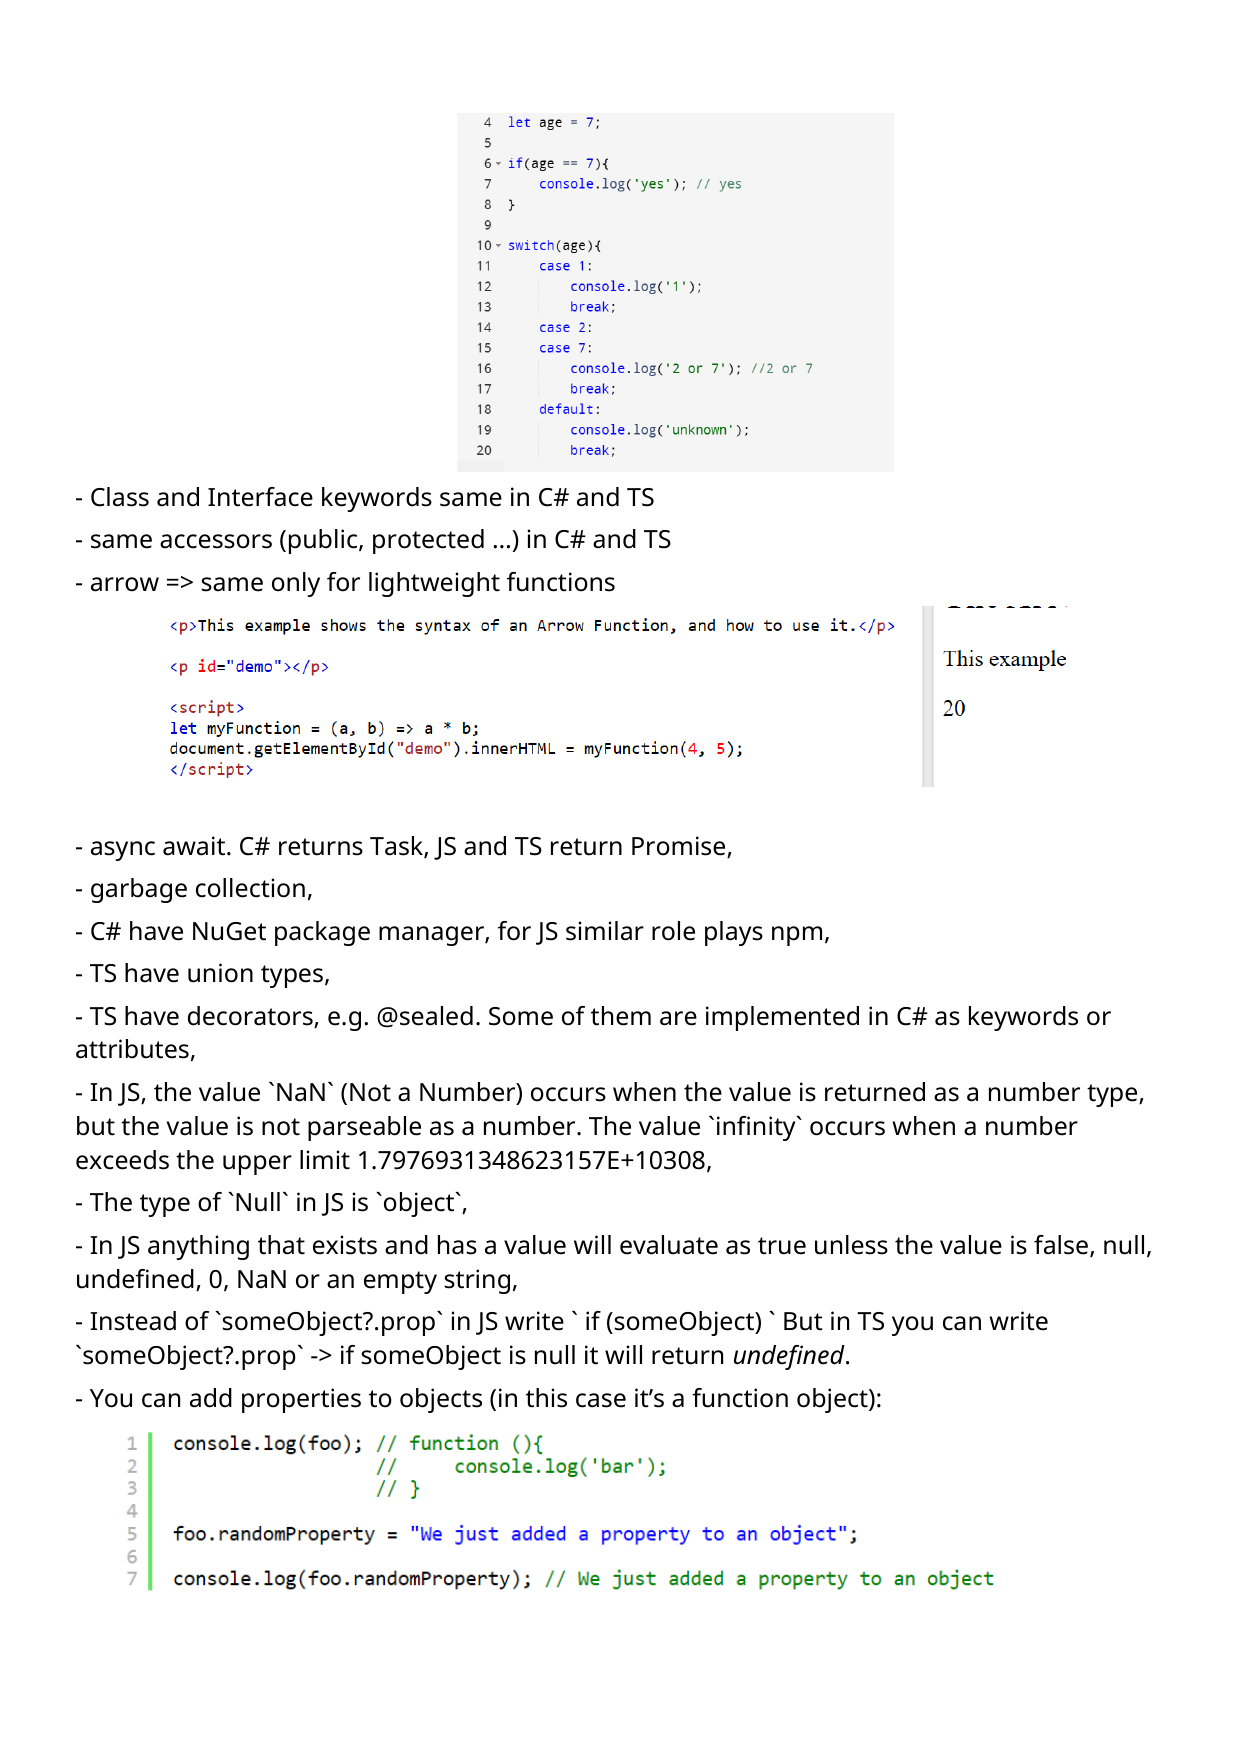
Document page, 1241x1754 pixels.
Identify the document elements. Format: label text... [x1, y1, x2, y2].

text - You can add properties to objects (in this case it’s a function object): [75, 1380, 1165, 1414]
text - C# have NuGet package manager, for JS similar role plays npm, [75, 913, 1165, 947]
text - Instead of `someObject?.prop` in JS write ` if (someObject) ` But in TS you can write `someObject?.prop` -> if someObject is null it will return undefined. [75, 1304, 1165, 1372]
picture [457, 113, 895, 472]
text - In JS, the value `NaN` (Not a Number) occurs when the value is returned as a number type, but the value is not parseable as a number. The value `infinity` occurs when a number exceeds the upper limit 1.7976931348623157E+10308, [75, 1074, 1165, 1177]
text - same accessors (public, protected …) in C# and TS [75, 522, 1165, 556]
text - TS have union types, [75, 956, 1165, 990]
text - async await. C# returns Task, JS and TS return Promise, [75, 828, 1165, 863]
text - garbage collection, [75, 871, 1165, 905]
text - TS have decorators, e.g. @sealed. Some of them are implemented in C# as keywords or attributes, [75, 998, 1165, 1066]
text - The type of `Null` in JS is `object`, [75, 1185, 1165, 1219]
picture [113, 1423, 1080, 1606]
picture [160, 606, 1067, 787]
text - In JS anything that exists and has a value will evaluate as true unless the value is false, null, undefined, 0, NaN or an empty string, [75, 1227, 1165, 1296]
